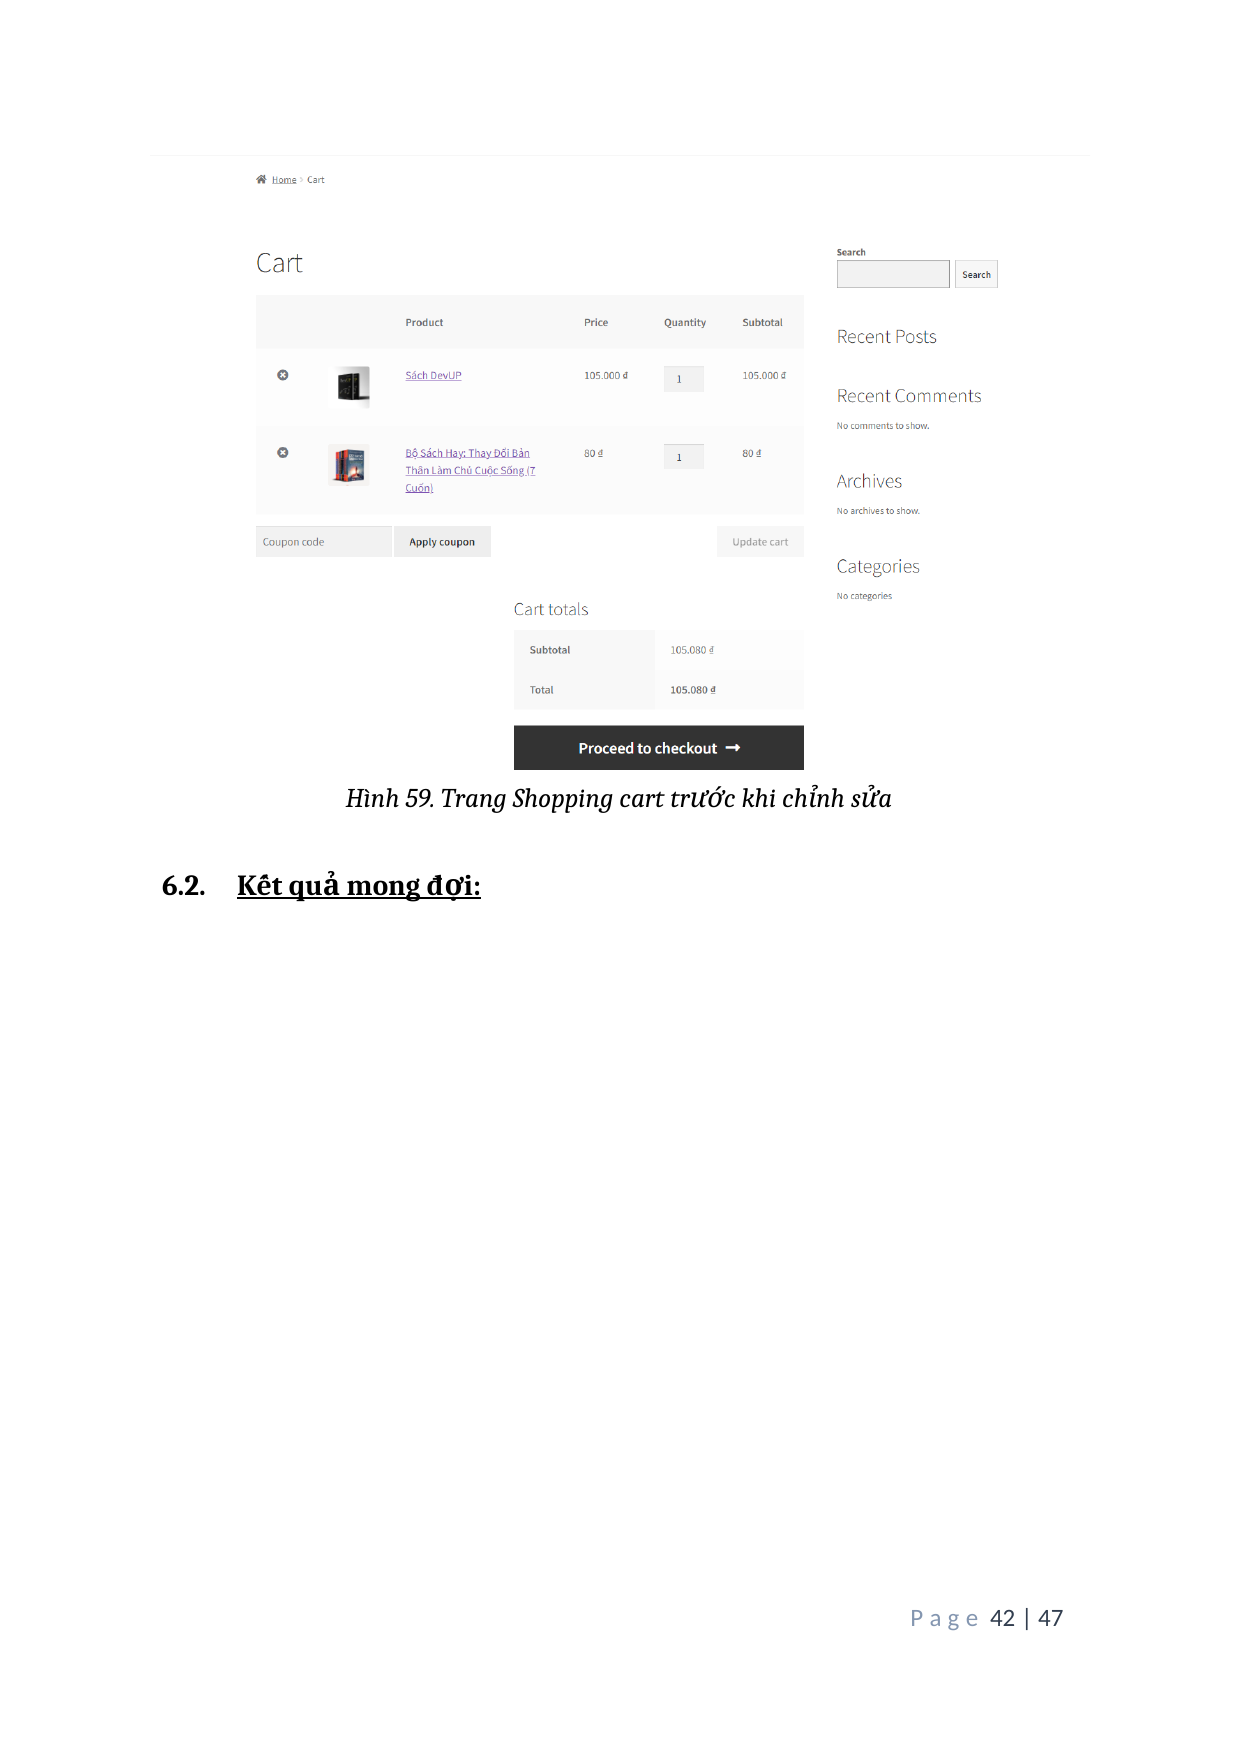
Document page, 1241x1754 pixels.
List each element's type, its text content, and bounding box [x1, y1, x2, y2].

text Hình 59. Trang Shopping cart trước khi chỉnh sửa [150, 783, 1090, 814]
picture [150, 150, 1091, 779]
text Kết quả mong đợi: [162, 869, 1090, 902]
